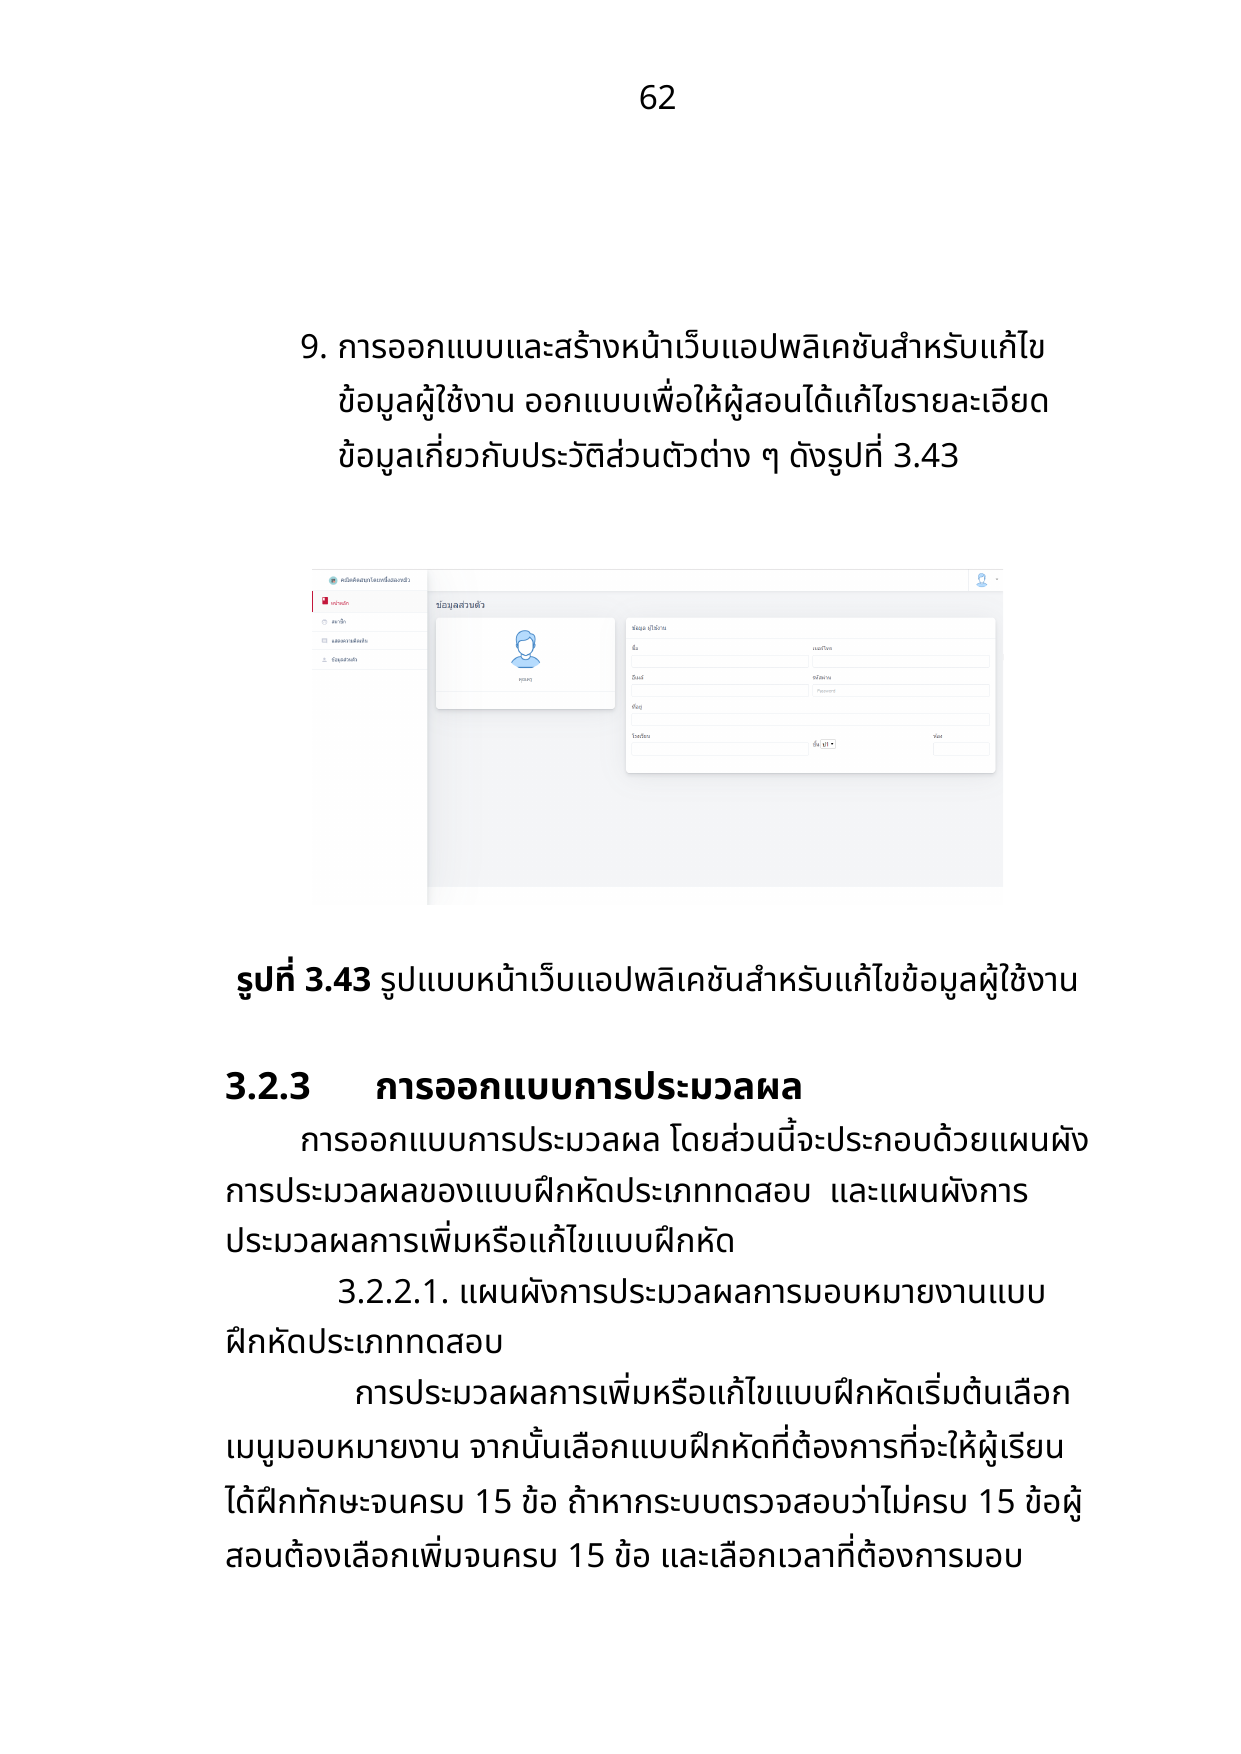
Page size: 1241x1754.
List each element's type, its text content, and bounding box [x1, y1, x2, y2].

text รูปที่ 3.43 รูปแบบหน้าเว็บแอปพลิเคชันสำหรับแก้ไขข้อมูลผู้ใช้งาน [225, 956, 1090, 1006]
list การออกแบบการประมวลผล [225, 1059, 1090, 1116]
text 3.2.2.1. แผนผังการประมวลผลการมอบหมายงานแบบฝึกหัดประเภททดสอบ [225, 1268, 1090, 1369]
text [216, 1369, 1090, 1583]
list การออกแบบและสร้างหน้าเว็บแอปพลิเคชันสำหรับแก้ไขข้อมูลผู้ใช้งาน ออกแบบเพื่อให้ผู้สอนได้แก้ไขรายละเอียดข้อมูลเกี่ยวกับประวัติส่วนตัวต่าง ๆ ดังรูปที่ 3.43 [300, 323, 1090, 482]
text การออกแบบการประมวลผล โดยส่วนนี้จะประกอบด้วยแผนผังการประมวลผลของแบบฝึกหัดประเภททดสอบ และแผนผังการประมวลผลการเพิ่มหรือแก้ไขแบบฝึกหัด [225, 1116, 1090, 1268]
picture [312, 568, 1004, 905]
